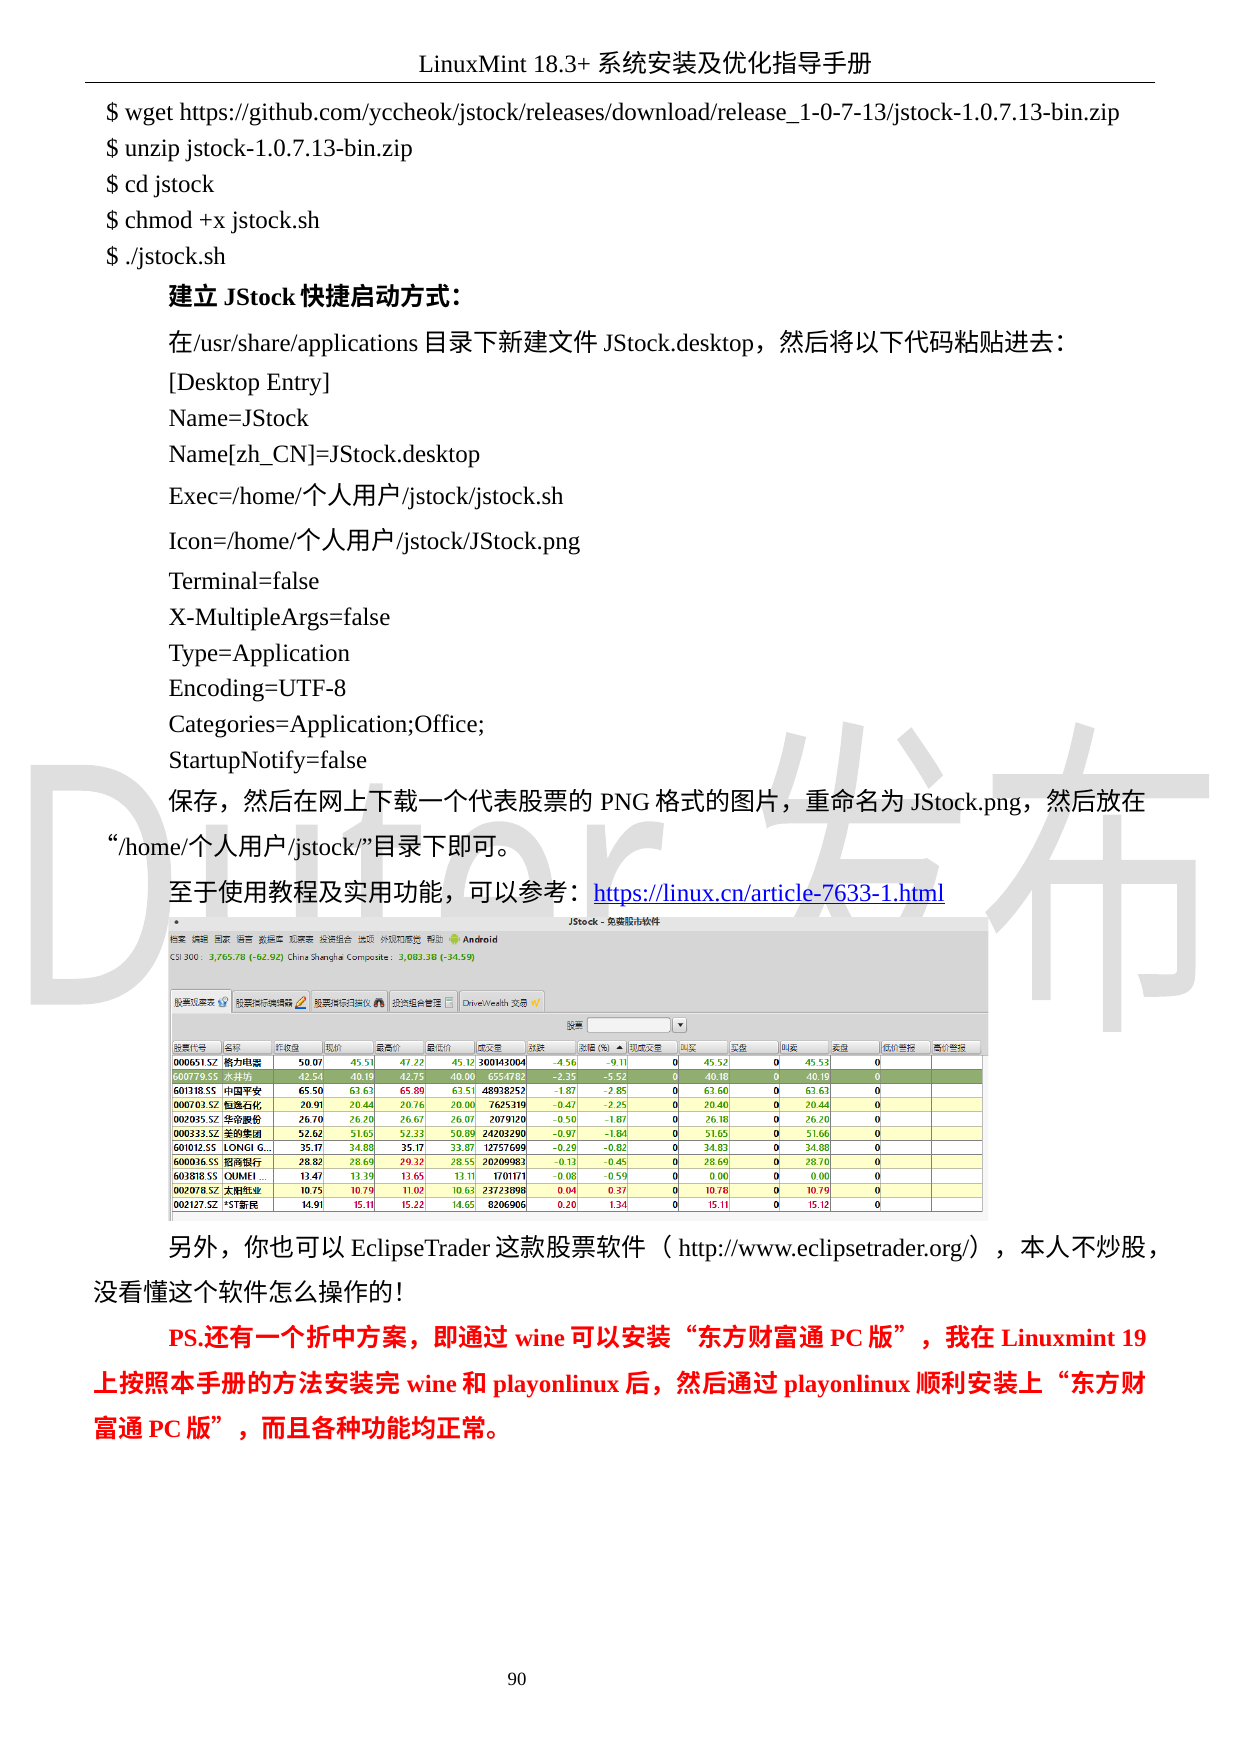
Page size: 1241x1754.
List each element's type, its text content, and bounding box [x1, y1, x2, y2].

picture [168, 917, 989, 1221]
text Name[zh_CN]=JStock.desktop [93, 439, 1147, 468]
text StartupNotify=false [93, 745, 1147, 774]
text $ ./jstock.sh [93, 241, 1147, 269]
text Type=Application [93, 638, 1147, 666]
text Exec=/home/个人用户/jstock/jstock.sh [93, 475, 1147, 511]
text 至于使用教程及实用功能，可以参考：https://linux.cn/article-7633-1.html [93, 872, 1147, 908]
text $ wget https://github.com/yccheok/jstock/releases/download/release_1-0-7-13/jstock-1.0.7.13-bin.zip [93, 97, 1147, 126]
text 保存，然后在网上下载一个代表股票的PNG格式的图片，重命名为JStock.png，然后放在“/home/个人用户/jstock/”目录下即可。 [93, 781, 1147, 863]
text Name=JStock [93, 403, 1147, 432]
text [Desktop Entry] [93, 367, 1147, 396]
text Icon=/home/个人用户/jstock/JStock.png [93, 520, 1147, 557]
text 另外，你也可以EclipseTrader这款股票软件（ http://www.eclipsetrader.org/），本人不炒股，没看懂这个软件怎么操作的！ [93, 1227, 1147, 1309]
text X-MultipleArgs=false [93, 602, 1147, 630]
text $ chmod +x jstock.sh [93, 205, 1147, 233]
text Categories=Application;Office; [93, 709, 1147, 738]
text Encoding=UTF-8 [93, 673, 1147, 702]
text 在/usr/share/applications目录下新建文件JStock.desktop，然后将以下代码粘贴进去： [93, 322, 1147, 358]
text 建立JStock快捷启动方式： [93, 277, 1147, 313]
text PS.还有一个折中方案，即通过wine可以安装“东方财富通PC版”，我在Linuxmint 19上按照本手册的方法安装完wine和playonlinux后，然后通过playonlinux顺利安装上“东方财富通PC版”，而且各种功能均正常。 [93, 1318, 1147, 1445]
text $ cd jstock [93, 169, 1147, 198]
text Terminal=false [93, 566, 1147, 594]
text $ unzip jstock-1.0.7.13-bin.zip [93, 133, 1147, 162]
